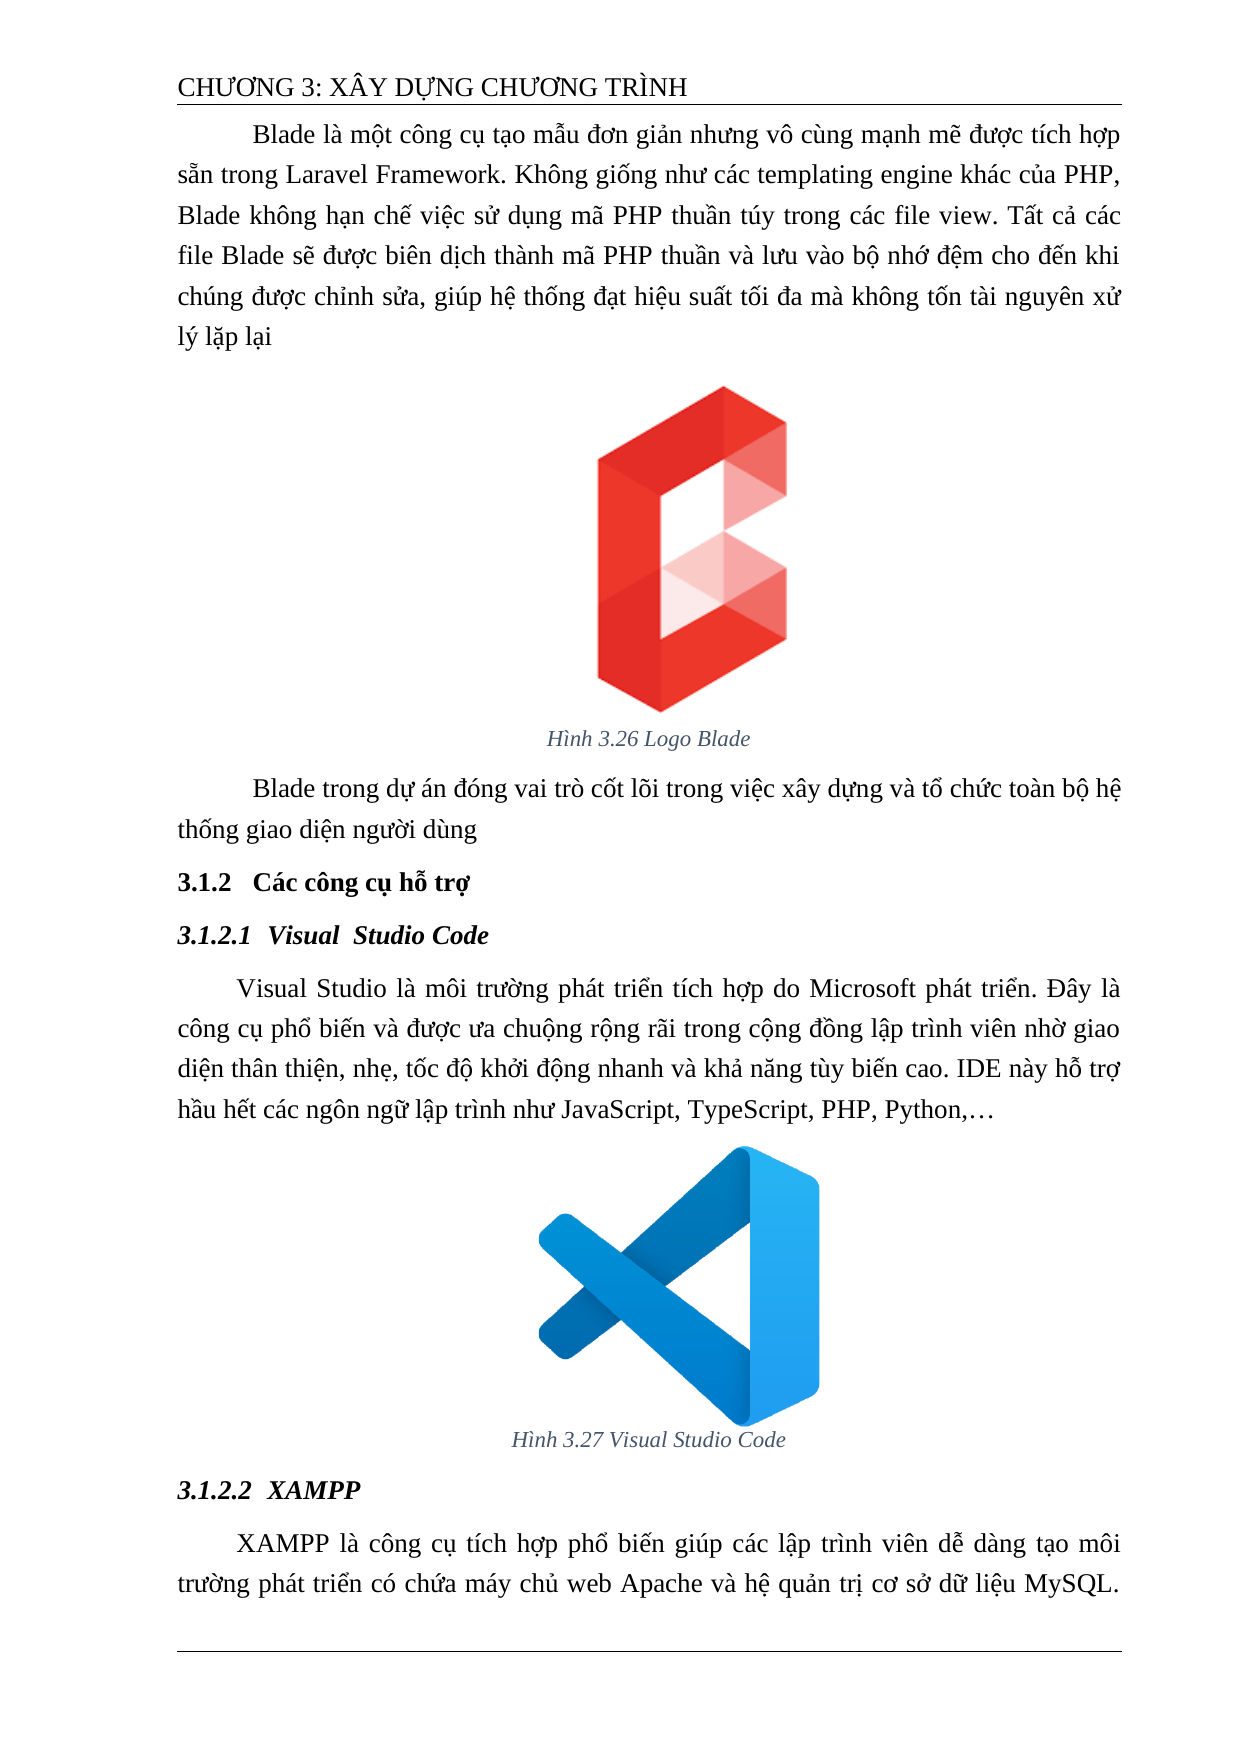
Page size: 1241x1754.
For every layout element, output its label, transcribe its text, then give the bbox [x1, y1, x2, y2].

subtitle XAMPP [177, 1474, 1122, 1505]
subtitle Visual Studio Code [177, 919, 1122, 950]
picture [511, 373, 864, 726]
text Visual Studio là môi trường phát triển tích hợp do Microsoft phát triển. Đây là công cụ phổ biến và được ưa chuộng rộng rãi trong cộng đồng lập trình viên nhờ giao diện thân thiện, nhẹ, tốc độ khởi động nhanh và khả năng tùy biến cao. IDE này hỗ trợ hầu hết các ngôn ngữ lập trình như JavaScript, TypeScript, PHP, Python,… [177, 972, 1122, 1124]
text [177, 1527, 1122, 1598]
text Blade là một công cụ tạo mẫu đơn giản nhưng vô cùng mạnh mẽ được tích hợp sẵn trong Laravel Framework. Không giống như các templating engine khác của PHP, Blade không hạn chế việc sử dụng mã PHP thuần túy trong các file view. Tất cả các file Blade sẽ được biên dịch thành mã PHP thuần và lưu vào bộ nhớ đệm cho đến khi chúng được chỉnh sửa, giúp hệ thống đạt hiệu suất tối đa mà không tốn tài nguyên xử lý lặp lại [177, 118, 1122, 351]
picture [538, 1146, 820, 1427]
text Blade trong dự án đóng vai trò cốt lõi trong việc xây dựng và tổ chức toàn bộ hệ thống giao diện người dùng [177, 773, 1122, 844]
subtitle Các công cụ hỗ trợ [177, 866, 1122, 897]
